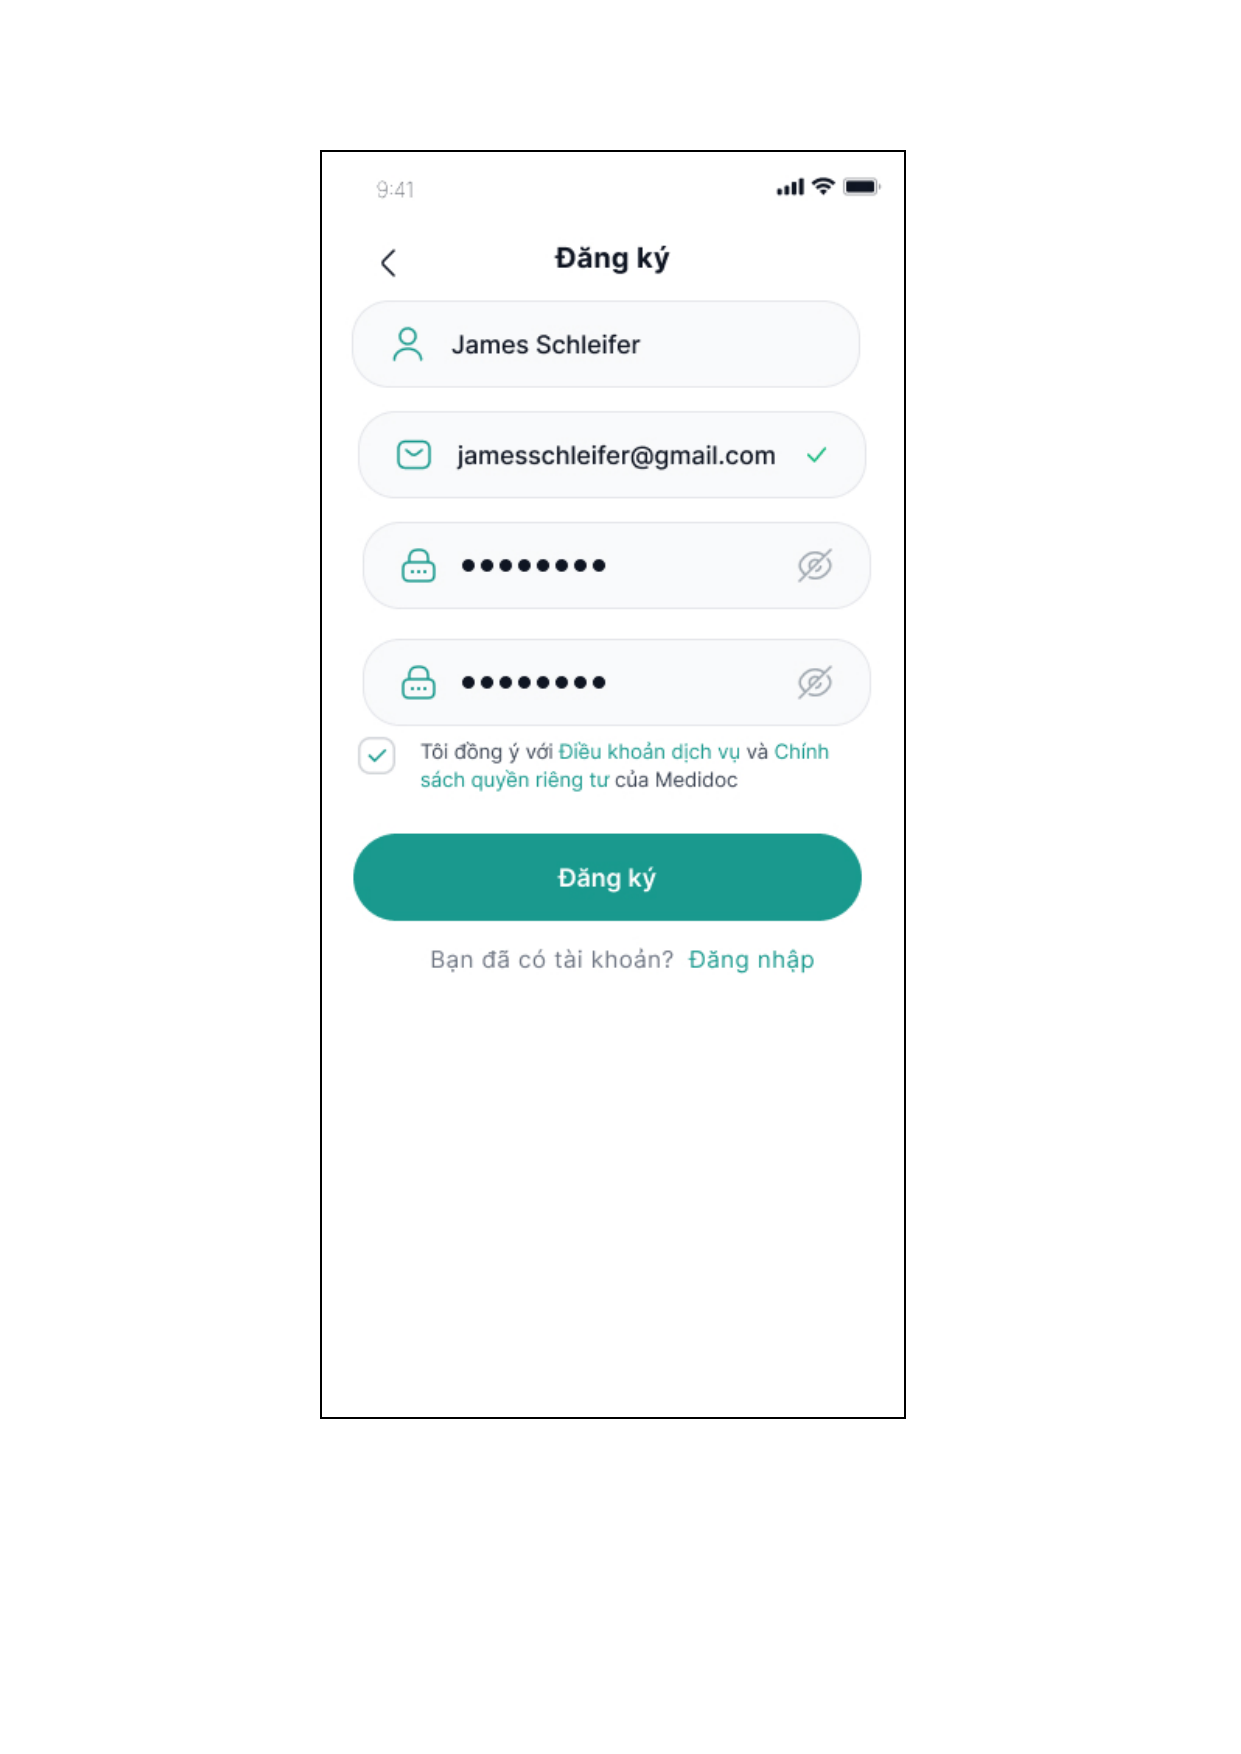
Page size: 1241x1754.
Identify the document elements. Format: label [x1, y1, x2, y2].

picture [322, 152, 904, 1417]
